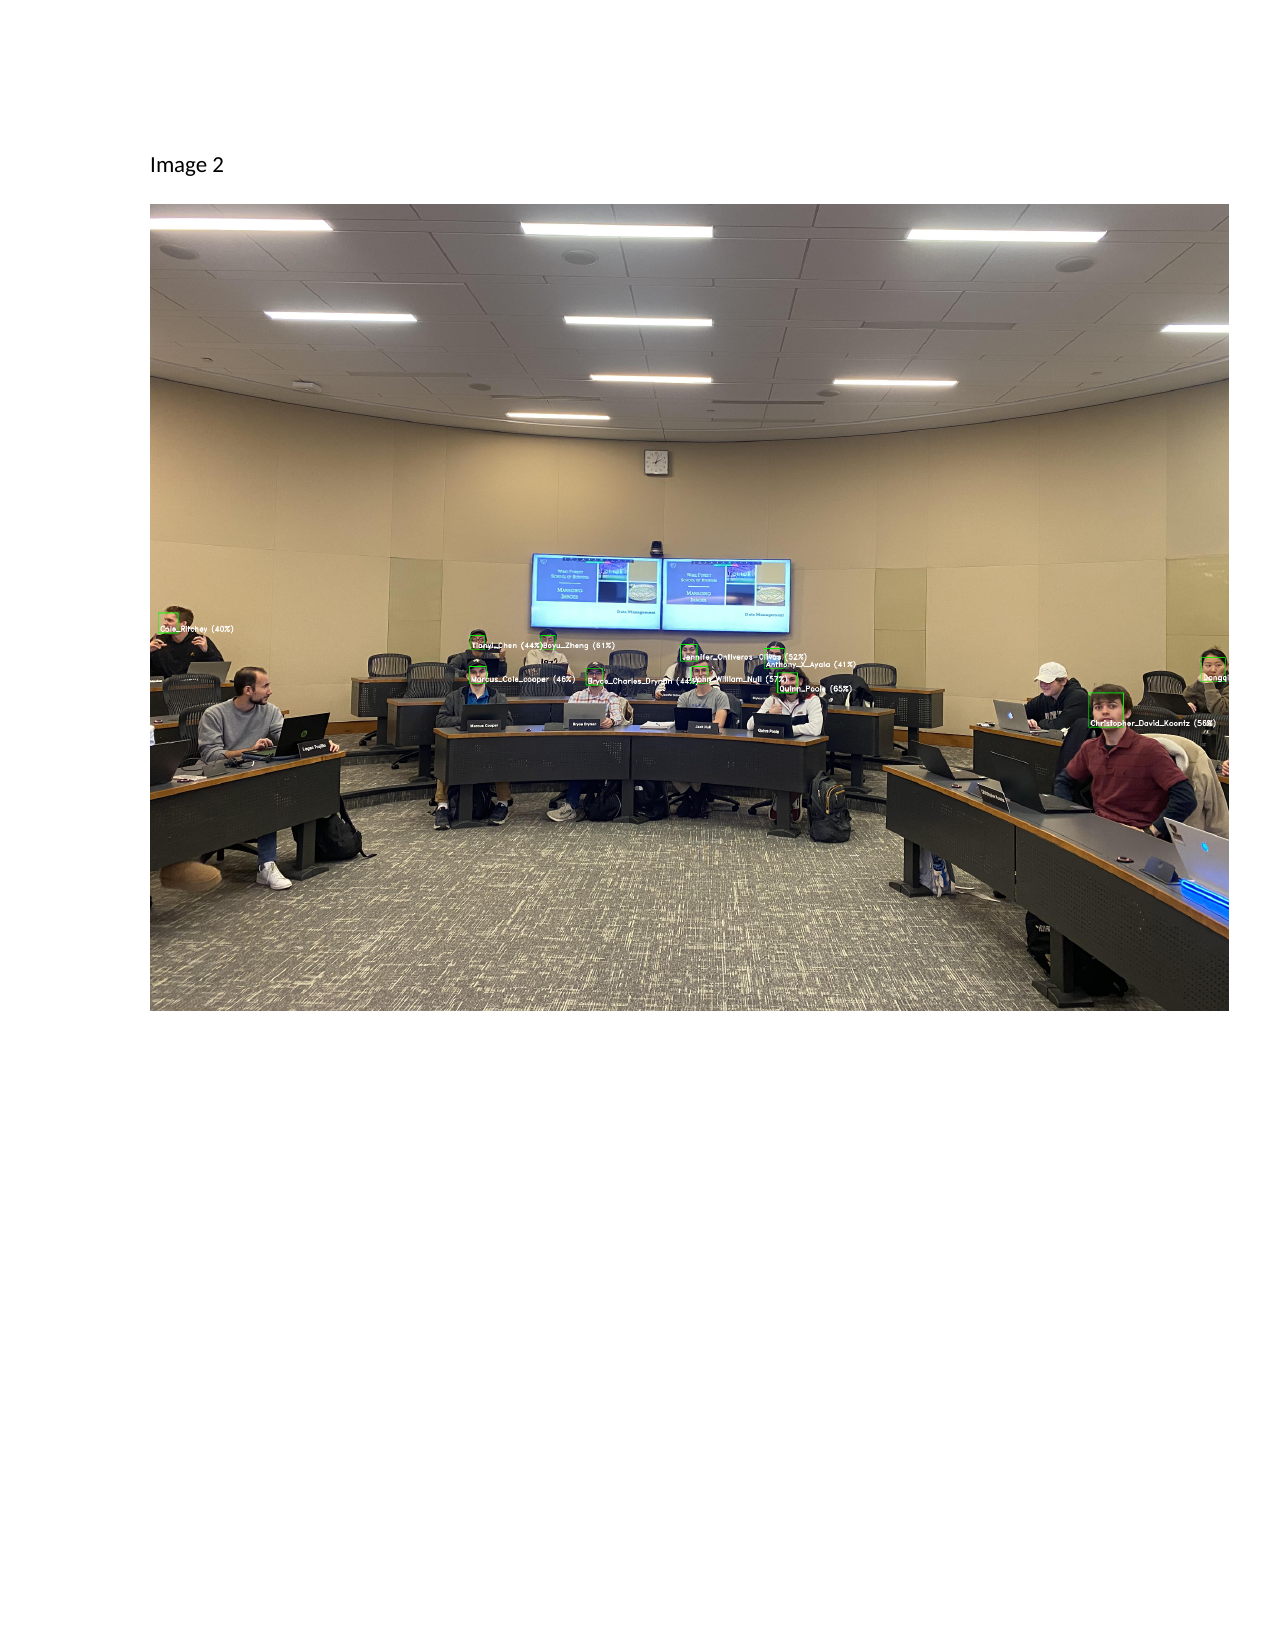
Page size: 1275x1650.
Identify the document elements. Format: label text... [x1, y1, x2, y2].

picture [150, 204, 1229, 1011]
text Image 2 [150, 150, 1125, 204]
